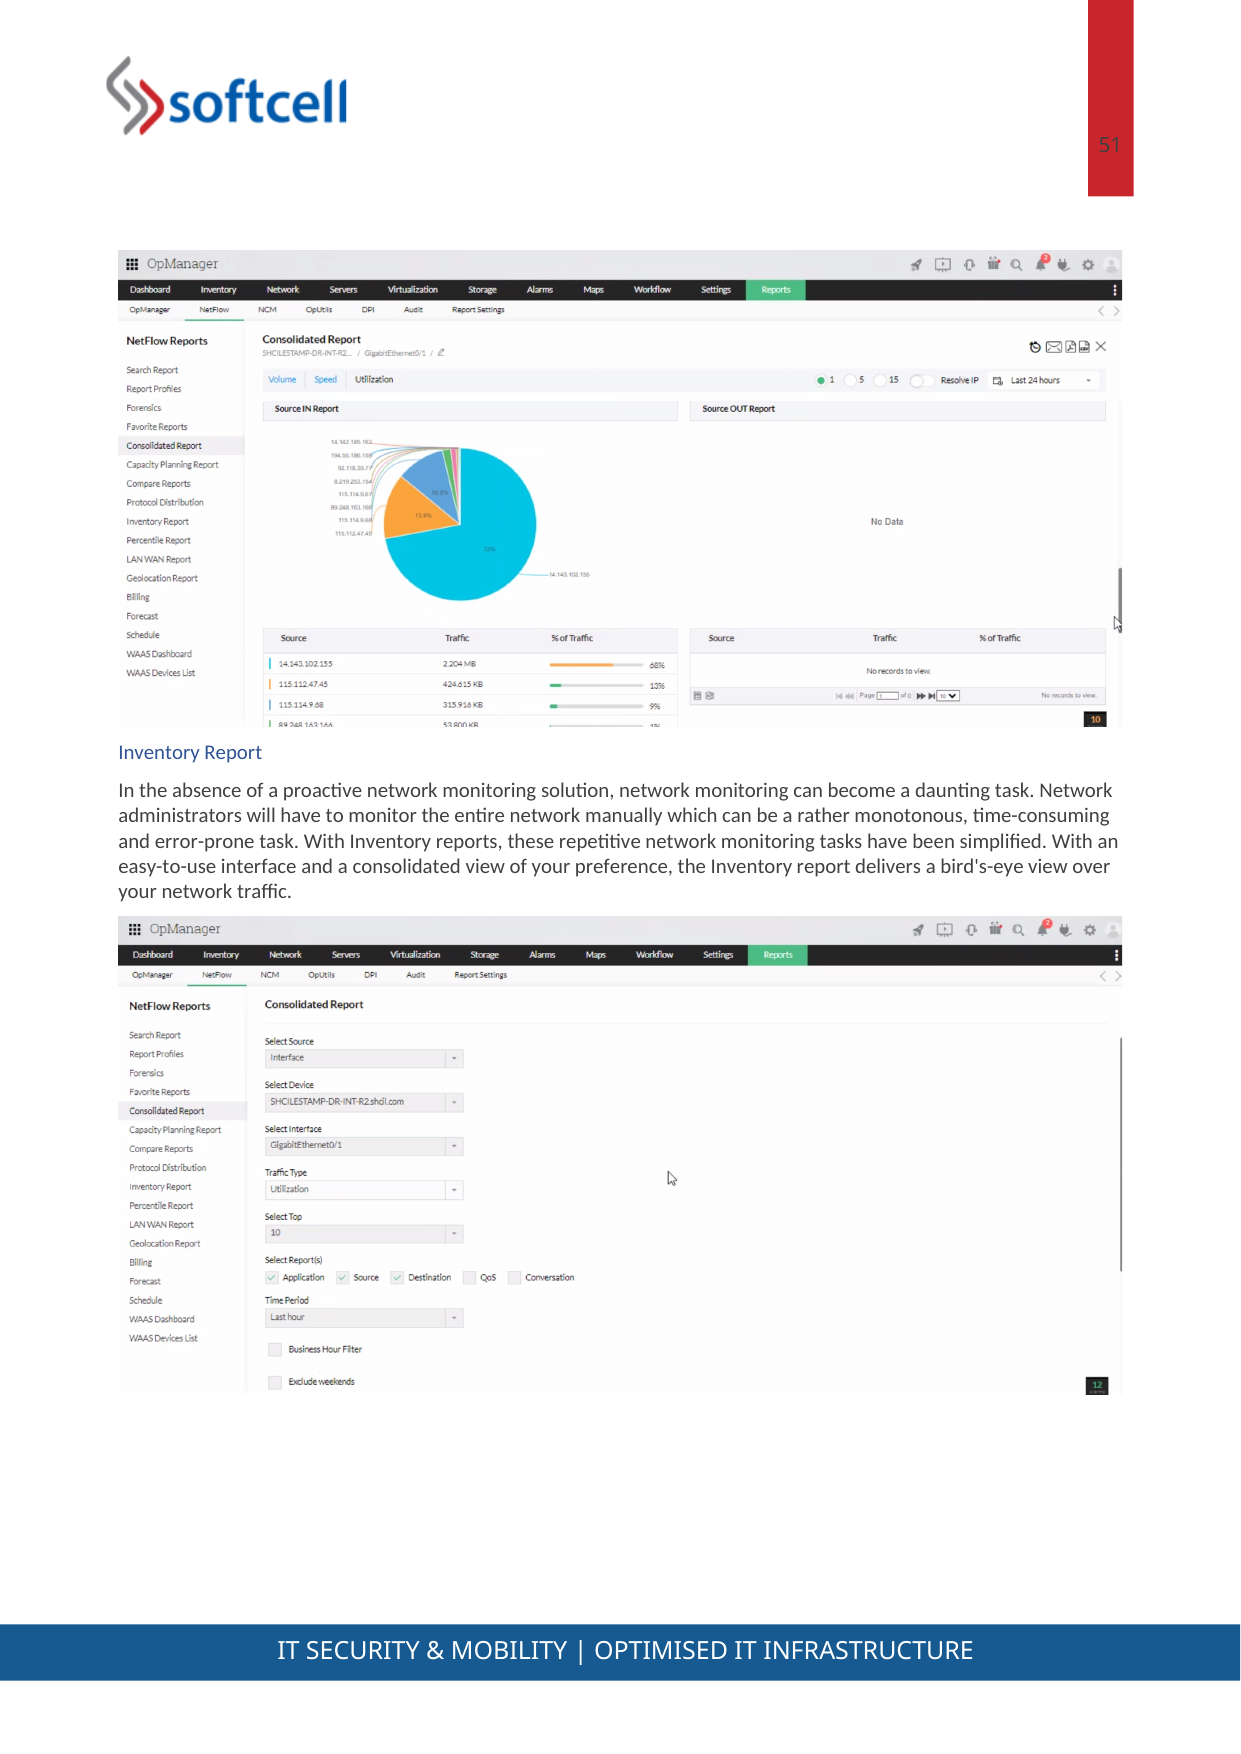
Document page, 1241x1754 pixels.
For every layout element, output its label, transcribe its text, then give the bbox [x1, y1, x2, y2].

picture [118, 250, 1123, 727]
subtitle Inventory Report [118, 739, 1122, 764]
picture [118, 916, 1123, 1395]
text In the absence of a proactive network monitoring solution, network monitoring can become a daunting task. Network administrators will have to monitor the entire network manually which can be a rather monotonous, time-consuming and error-prone task. With Inventory reports, these repetitive network monitoring tasks have been simplified. With an easy-to-use interface and a consolidated view of your preference, the Inventory report delivers a bird's-eye view over your network traffic. [118, 777, 1122, 904]
picture [101, 50, 352, 141]
